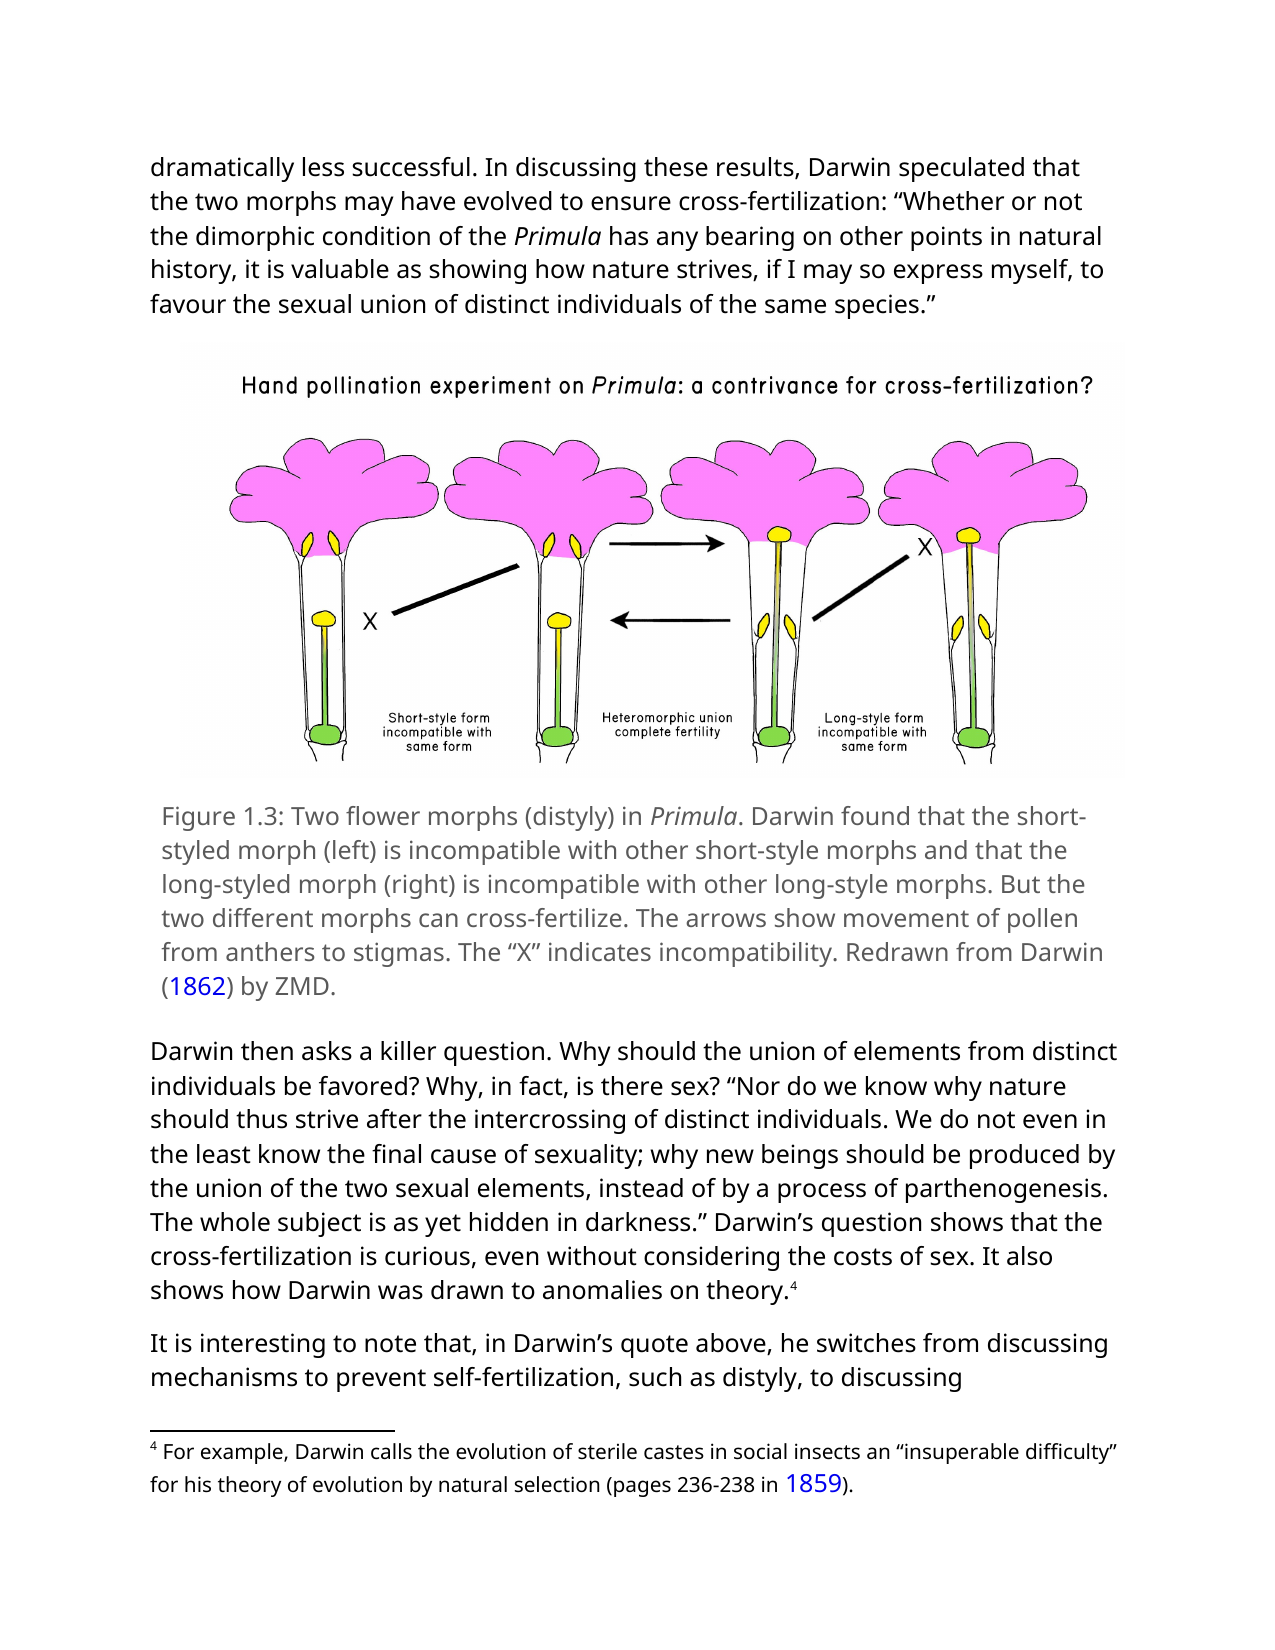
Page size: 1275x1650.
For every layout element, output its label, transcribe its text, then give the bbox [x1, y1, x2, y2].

picture [180, 342, 1125, 778]
table_header Figure 1.3: Two flower morphs (distyly) in Primula. Darwin found that the short-styled morph (left) is incompatible with other short-style morphs and that the long-styled morph (right) is incompatible with other long-style morphs. But the two different morphs can cross-fertilize. The arrows show movement of pollen from anthers to stigmas. The “X” indicates incompatibility. Redrawn from Darwin (1862) by ZMD. [150, 339, 1125, 1015]
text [150, 150, 1125, 320]
text Darwin then asks a killer question. Why should the union of elements from distinct individuals be favored? Why, in fact, is there sex? “Nor do we know why nature should thus strive after the intercrossing of distinct individuals. We do not even in the least know the final cause of sexuality; why new beings should be produced by the union of the two sexual elements, instead of by a process of parthenogenesis. The whole subject is as yet hidden in darkness.” Darwin’s question shows that the cross-fertilization is curious, even without considering the costs of sex. It also shows how Darwin was drawn to anomalies on theory. [150, 1034, 1125, 1307]
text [150, 1325, 1125, 1393]
